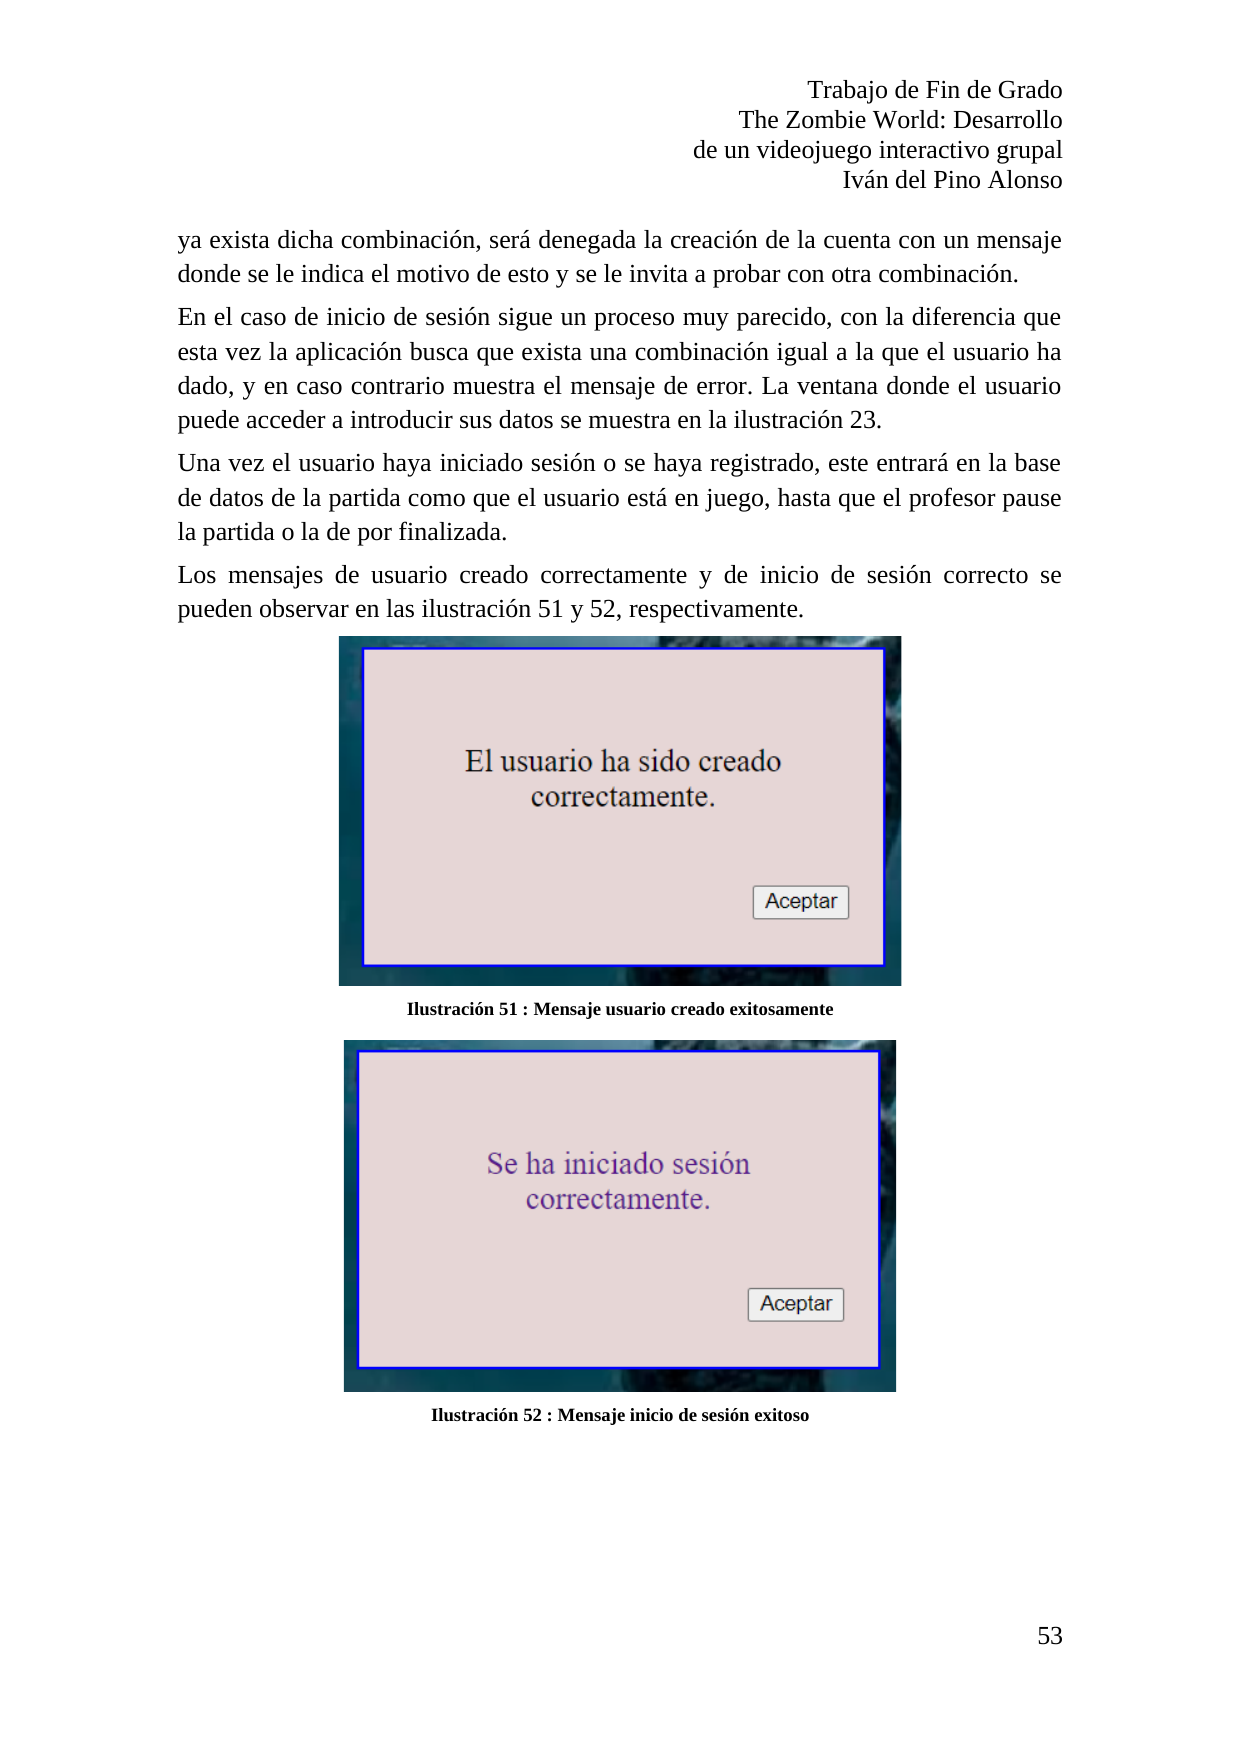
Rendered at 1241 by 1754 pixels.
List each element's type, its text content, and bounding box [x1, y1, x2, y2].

text Los mensajes de usuario creado correctamente y de inicio de sesión correcto se pueden observar en las ilustración 51 y 52, respectivamente. [177, 559, 1063, 623]
picture [343, 1040, 897, 1392]
text Una vez el usuario haya iniciado sesión o se haya registrado, este entrará en la base de datos de la partida como que el usuario está en juego, hasta que el profesor pause la partida o la de por finalizada. [177, 447, 1063, 546]
picture [338, 636, 902, 986]
text En el caso de inicio de sesión sigue un proceso muy parecido, con la diferencia que esta vez la aplicación busca que exista una combinación igual a la que el usuario ha dado, y en caso contrario muestra el mensaje de error. La ventana donde el usuario puede acceder a introducir sus datos se muestra en la ilustración 23. [177, 301, 1063, 434]
text Ilustración 51 : Mensaje usuario creado exitosamente [177, 998, 1063, 1019]
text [177, 224, 1063, 288]
text Ilustración 52 : Mensaje inicio de sesión exitoso [177, 1404, 1063, 1426]
